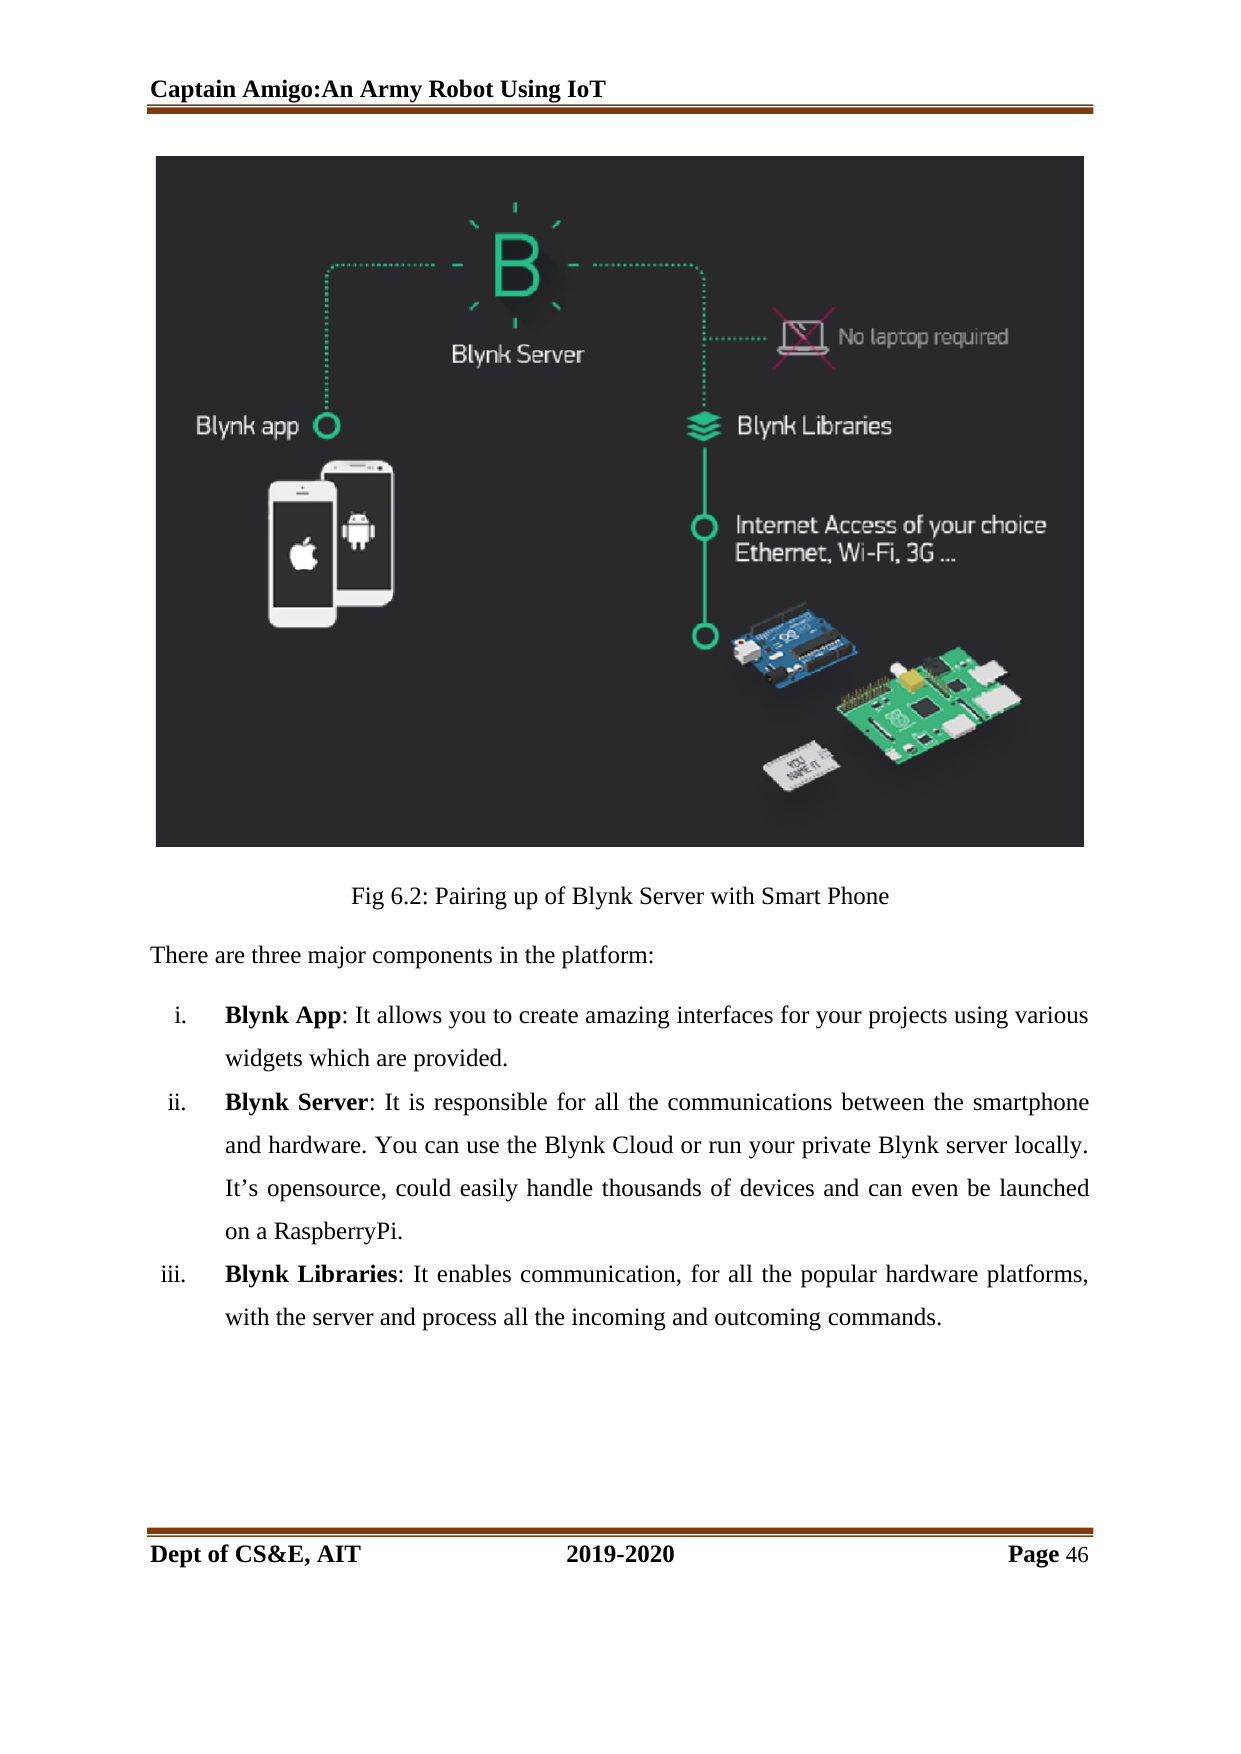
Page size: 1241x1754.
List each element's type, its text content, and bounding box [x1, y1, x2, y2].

picture [155, 156, 1084, 847]
text Fig 6.2: Pairing up of Blynk Server with Smart Phone There are three major components in the platform: [150, 881, 890, 969]
list Blynk Libraries: It enables communication, for all the popular hardware platforms, with the server and process all the incoming and outcoming commands. [160, 1259, 1090, 1331]
list Blynk App: It allows you to create amazing interfaces for your projects using various widgets which are provided. [174, 1000, 1090, 1072]
list Blynk Server: It is responsible for all the communications between the smartphone and hardware. You can use the Blynk Cloud or run your private Blynk server locally. It’s opensource, could easily handle thousands of devices and can even be launched on a RaspberryPi. [167, 1087, 1090, 1245]
